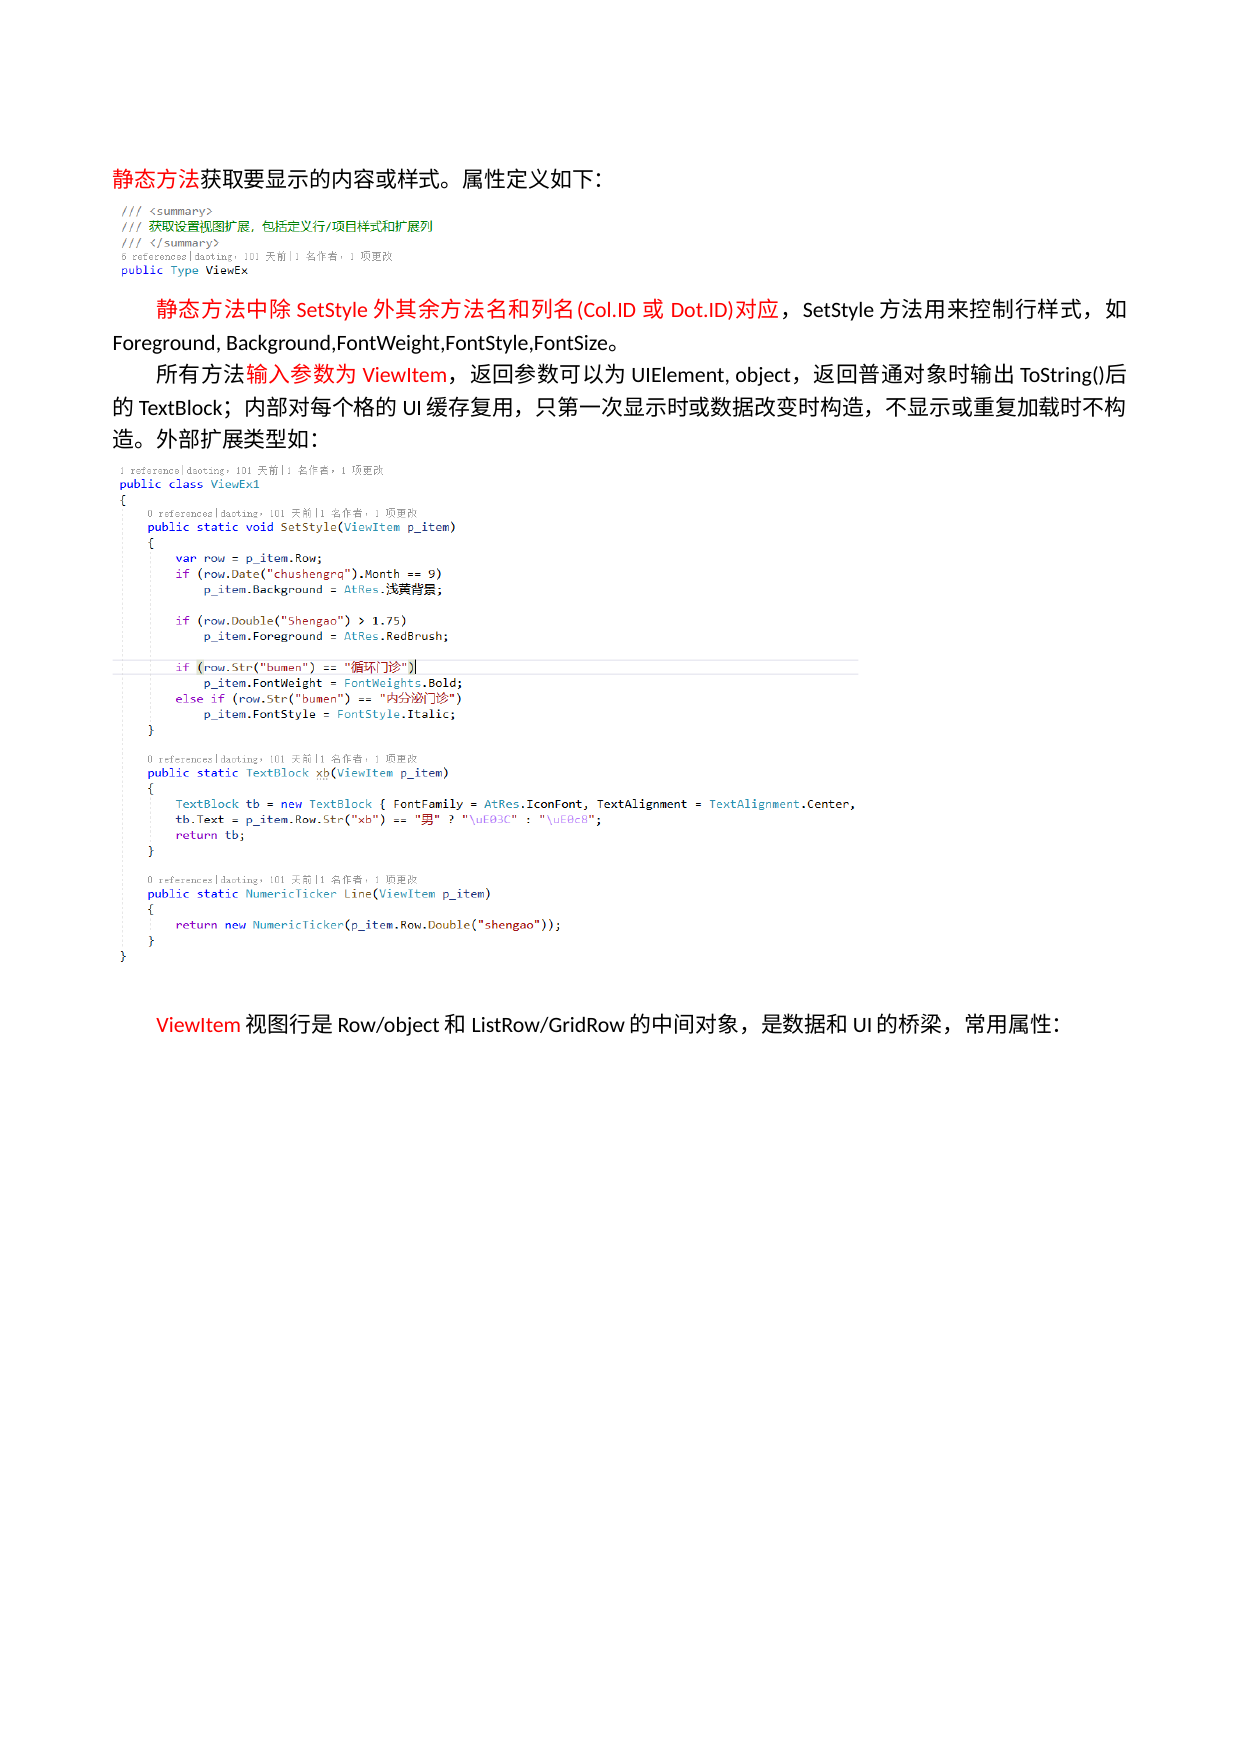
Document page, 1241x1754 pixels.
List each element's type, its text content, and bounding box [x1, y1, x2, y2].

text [112, 162, 1128, 194]
text 静态方法中除SetStyle外其余方法名和列名(Col.ID 或 Dot.ID)对应，SetStyle方法用来控制行样式，如Foreground, Background,FontWeight,FontStyle,FontSize。 [112, 292, 1128, 357]
text ViewItem视图行是Row/object 和 ListRow/GridRow 的中间对象，是数据和UI的桥梁，常用属性： [112, 1007, 1128, 1039]
picture [112, 454, 859, 975]
text 所有方法输入参数为ViewItem，返回参数可以为UIElement, object，返回普通对象时输出ToString()后的TextBlock；内部对每个格的UI缓存复用，只第一次显示时或数据改变时构造，不显示或重复加载时不构造。外部扩展类型如： [112, 357, 1128, 454]
picture [112, 194, 454, 280]
